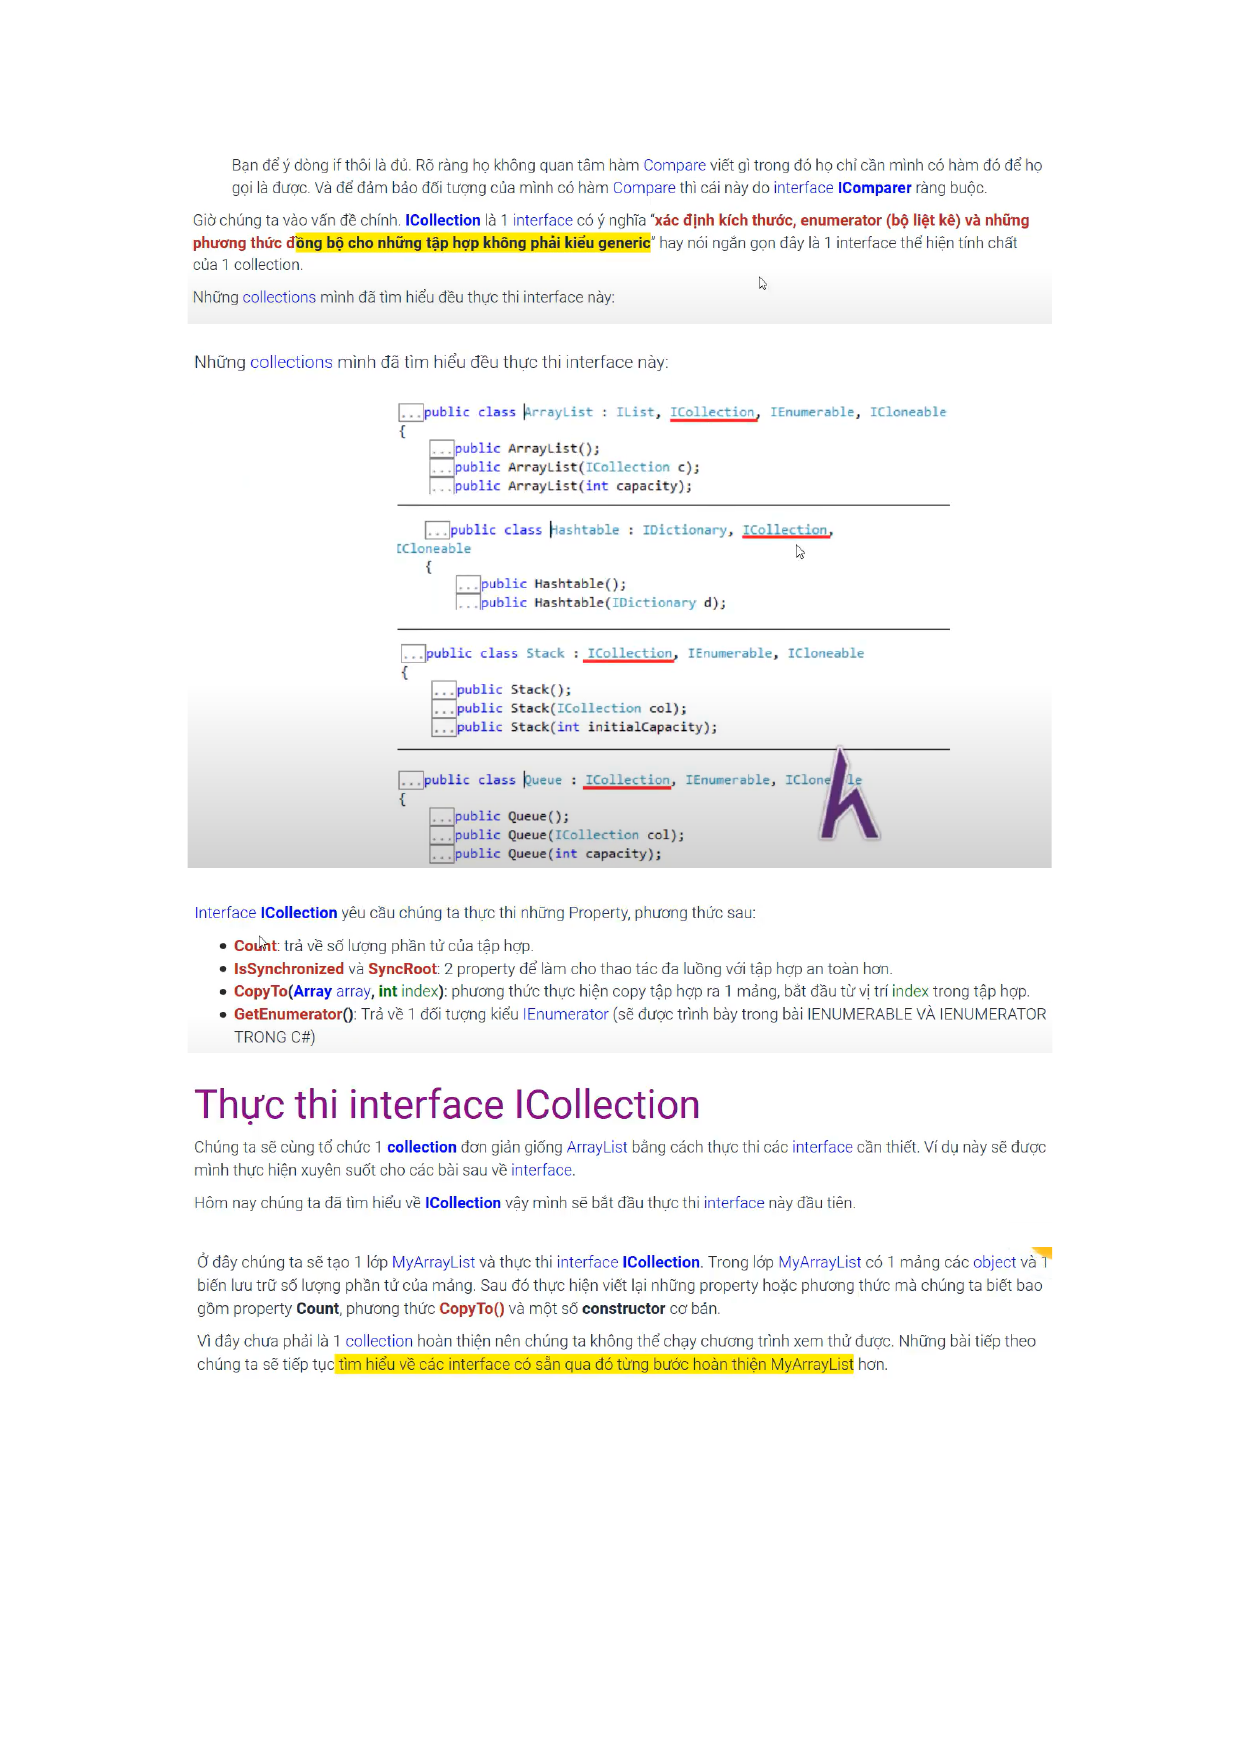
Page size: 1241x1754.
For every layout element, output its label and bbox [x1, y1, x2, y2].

picture [187, 1077, 1053, 1223]
picture [187, 892, 1053, 1053]
picture [187, 1247, 1053, 1386]
picture [187, 349, 1052, 868]
picture [187, 150, 1052, 324]
